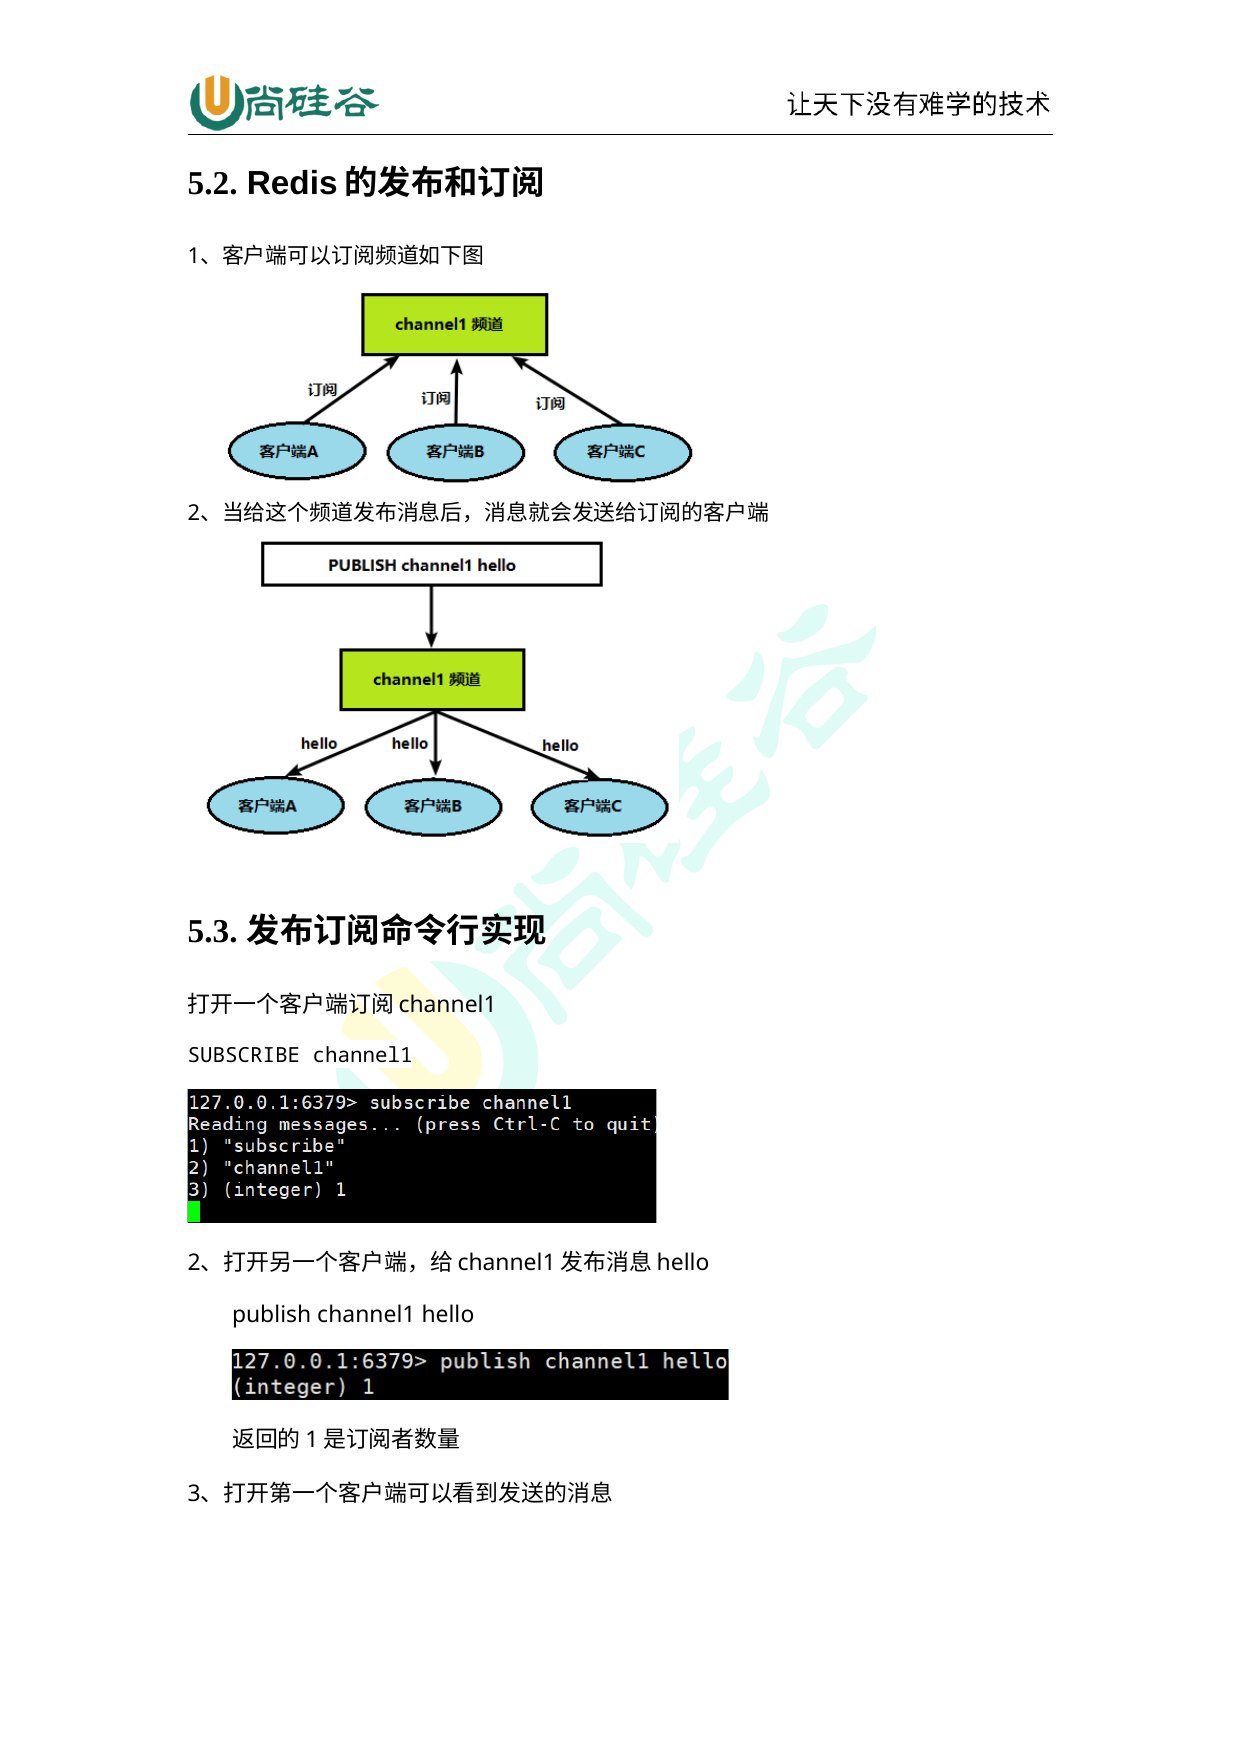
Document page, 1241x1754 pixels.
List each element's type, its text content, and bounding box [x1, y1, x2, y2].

picture [187, 270, 729, 495]
list 发布订阅命令行实现 [187, 903, 1053, 952]
list Redis的发布和订阅 [187, 156, 1053, 204]
text 3、打开第一个客户端可以看到发送的消息 [187, 1475, 1053, 1508]
text 返回的1是订阅者数量 [187, 1421, 1053, 1454]
text 2、打开另一个客户端，给channel1发布消息hello [187, 1243, 1053, 1277]
text publish channel1 hello [187, 1298, 1053, 1329]
picture [231, 1349, 729, 1400]
picture [187, 73, 1053, 132]
picture [187, 526, 679, 843]
picture [187, 1089, 657, 1223]
text 2、当给这个频道发布消息后，消息就会发送给订阅的客户端 [187, 495, 1053, 526]
text 1、客户端可以订阅频道如下图 [187, 238, 1053, 270]
